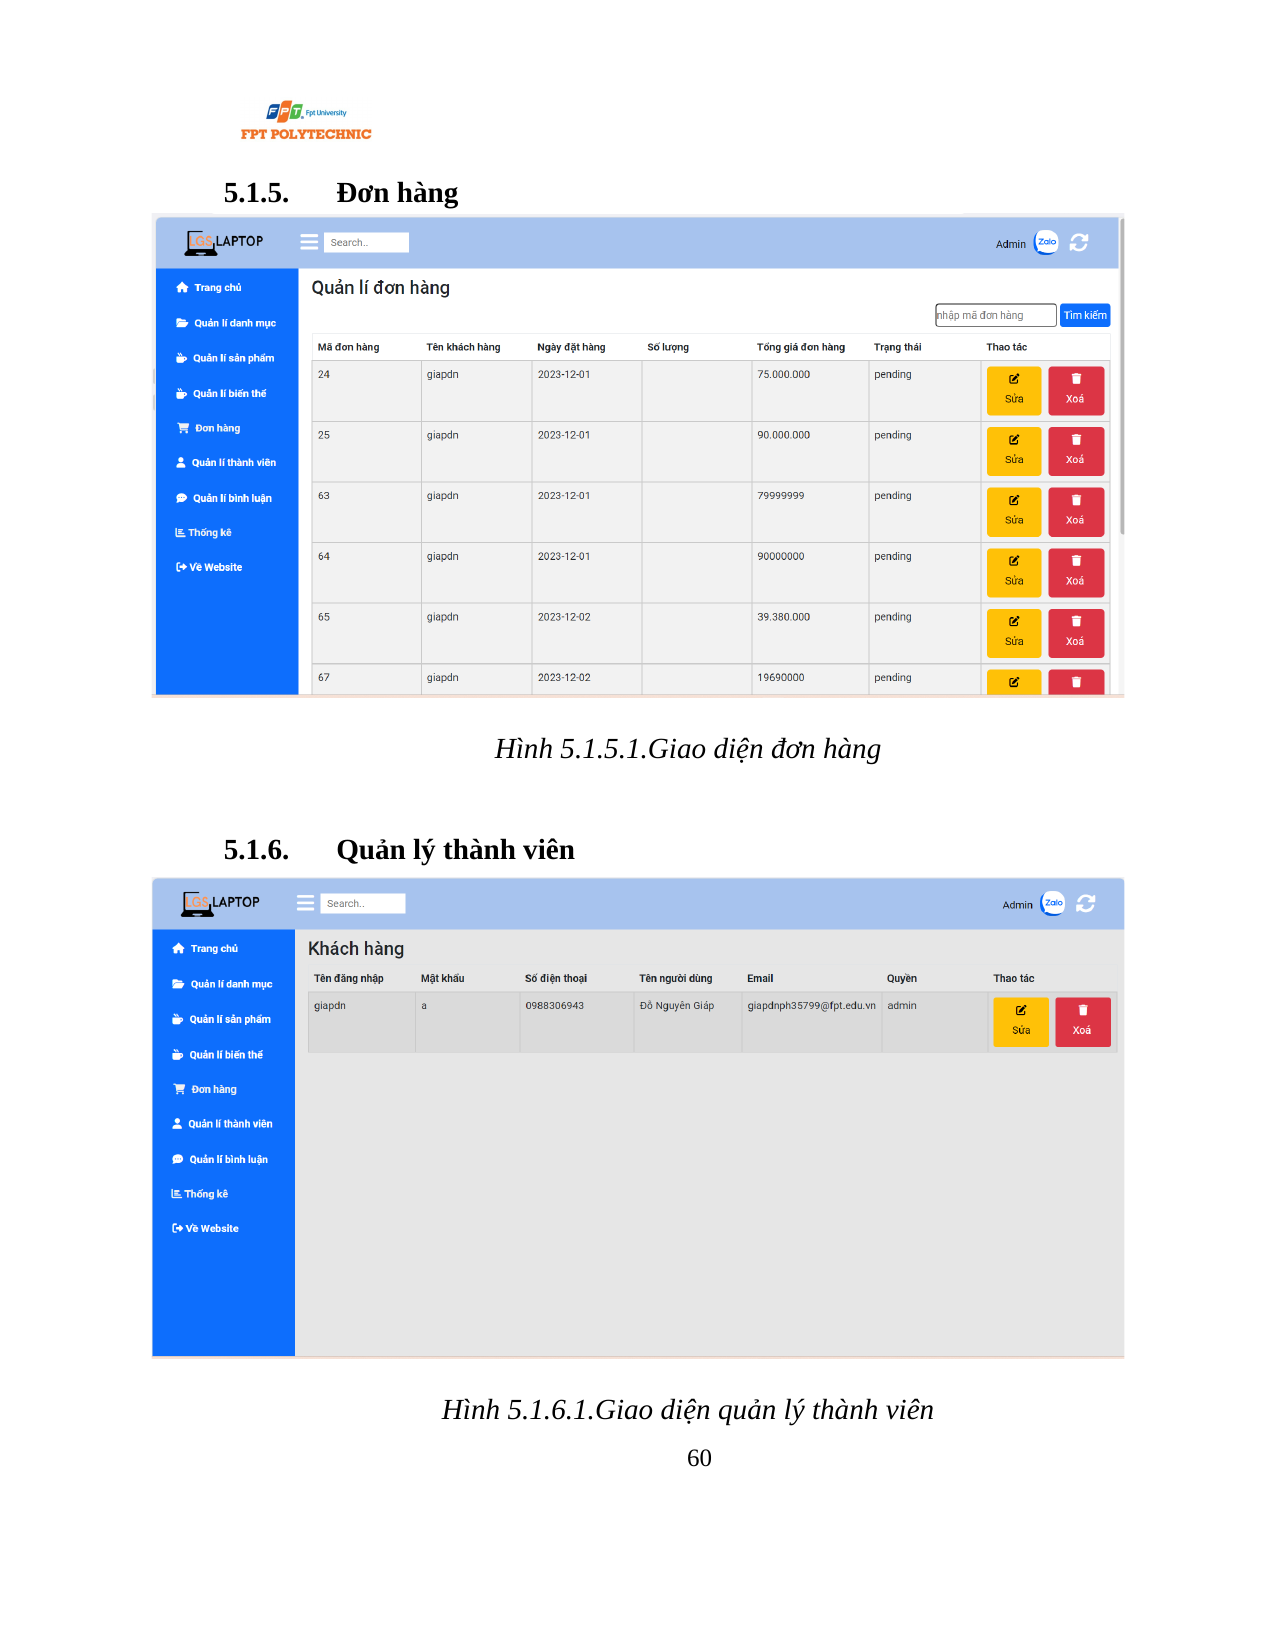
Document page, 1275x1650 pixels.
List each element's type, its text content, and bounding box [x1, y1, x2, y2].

picture [151, 877, 1125, 1359]
picture [151, 213, 1125, 698]
list Đơn hàng [223, 175, 1152, 209]
picture [239, 97, 373, 142]
text Hình 5.1.6.1.Giao diện quản lý thành viên [223, 1392, 1152, 1426]
list Quản lý thành viên [223, 832, 1152, 866]
text Hình 5.1.5.1.Giao diện đơn hàng [223, 732, 1152, 765]
